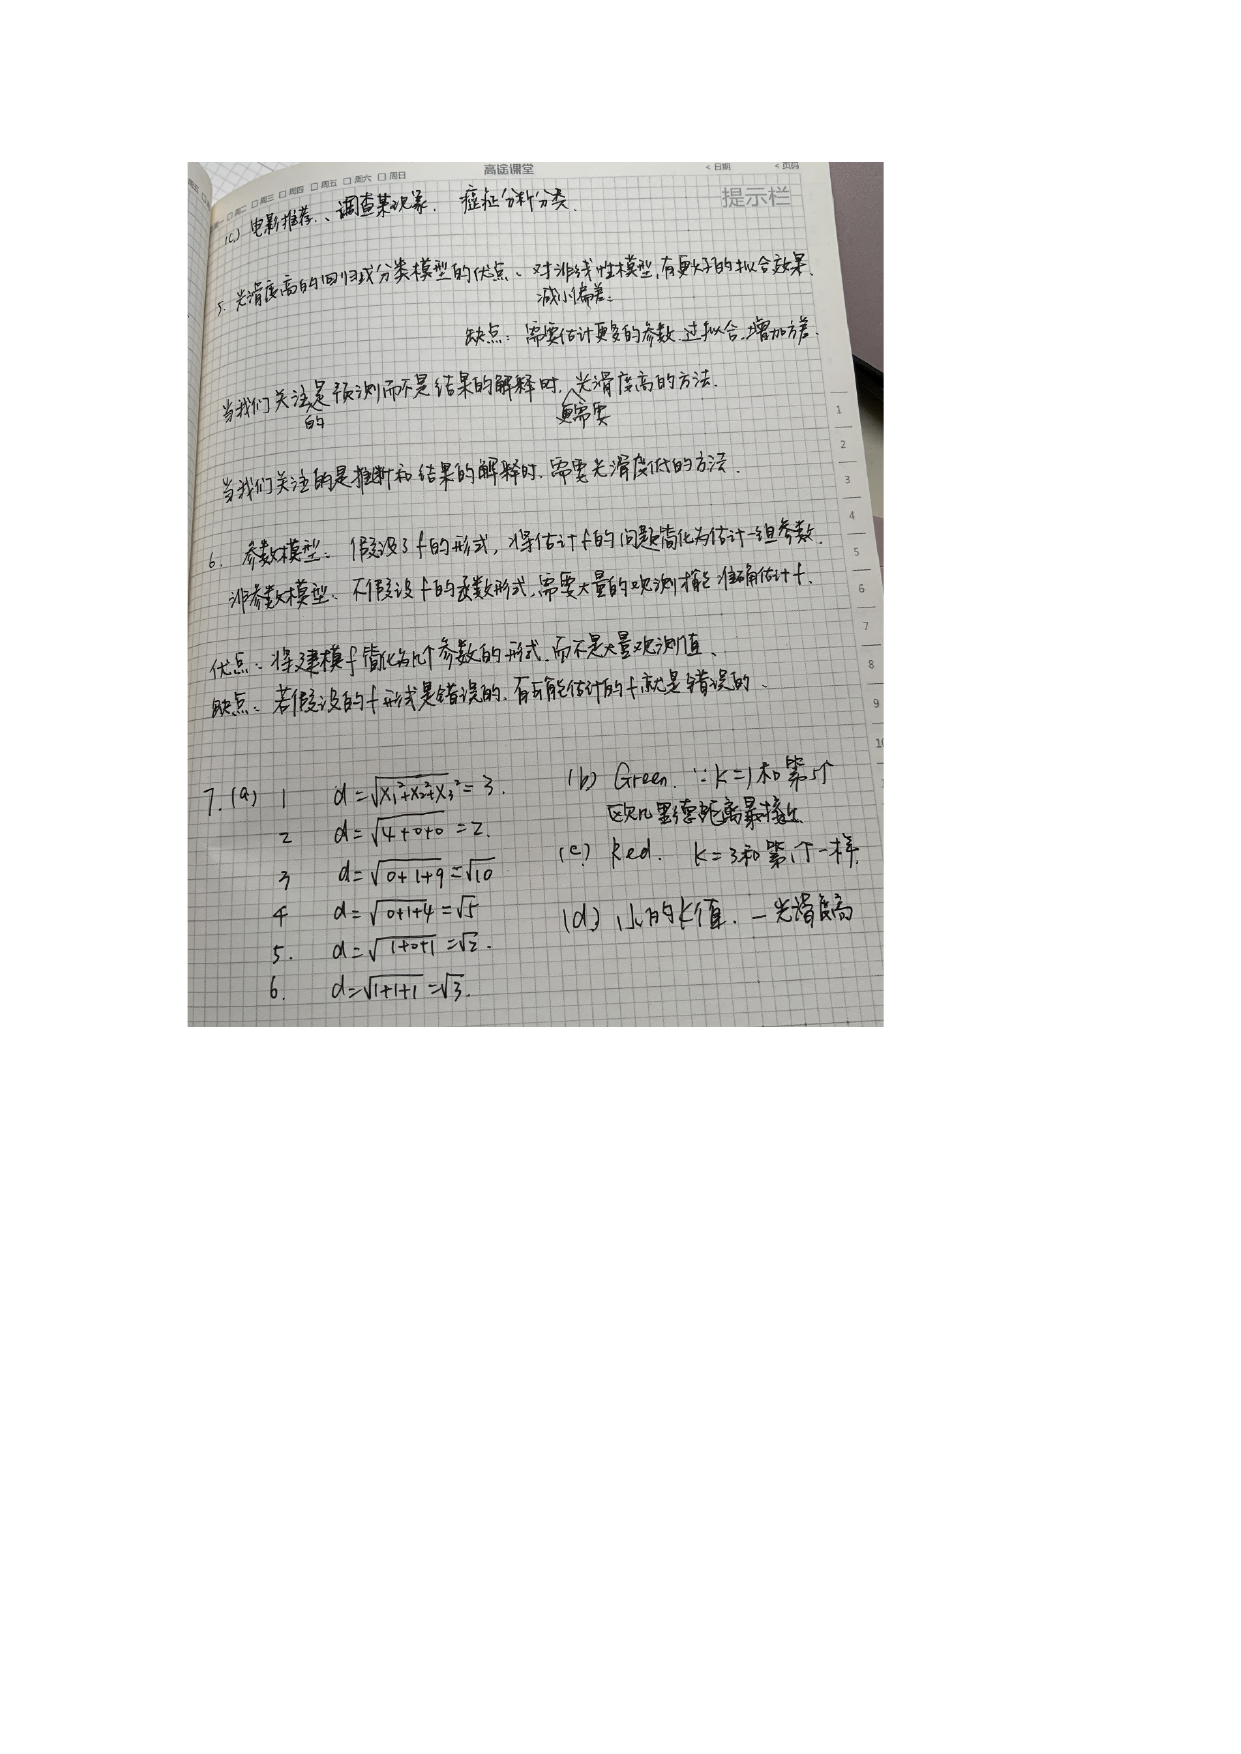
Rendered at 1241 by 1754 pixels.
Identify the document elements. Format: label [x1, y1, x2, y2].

picture [187, 162, 884, 1027]
